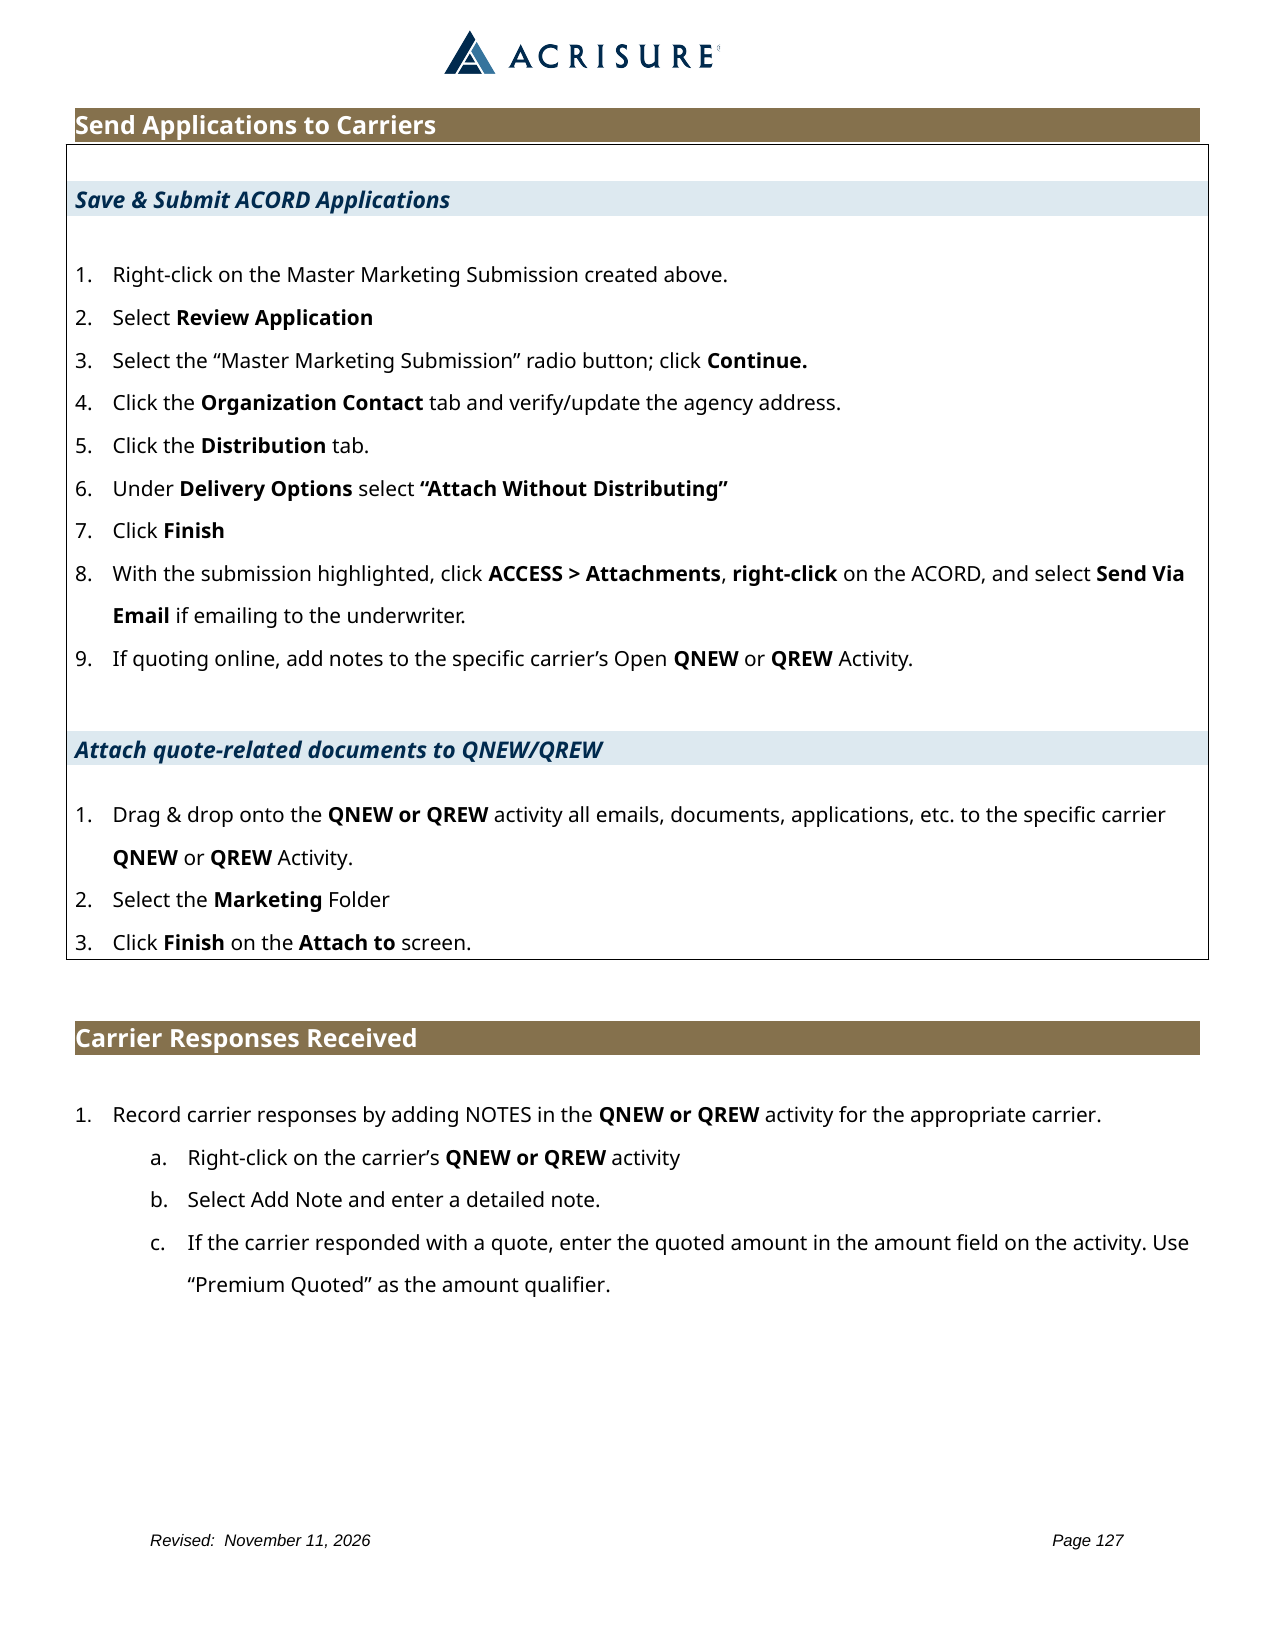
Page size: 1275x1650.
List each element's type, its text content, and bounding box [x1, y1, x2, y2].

list If the carrier responded with a quote, enter the quoted amount in the amount field on the activity. Use “Premium Quoted” as the amount qualifier. [150, 1228, 1200, 1299]
subtitle Carrier Responses Received [75, 1021, 1200, 1055]
picture [442, 23, 721, 80]
subtitle Save & Submit ACORD Applications [67, 181, 1208, 216]
list Select Add Note and enter a detailed note. [150, 1185, 1200, 1214]
list Click Finish on the Attach to screen. [67, 925, 1208, 959]
list Right-click on the Master Marketing Submission created above. [67, 257, 1208, 289]
subtitle Send Applications to Carriers [75, 108, 1200, 142]
subtitle Attach quote-related documents to QNEW/QREW [67, 731, 1208, 765]
list Click the Organization Contact tab and verify/update the agency address. [67, 385, 1208, 417]
list Under Delivery Options select “Attach Without Distributing” [67, 471, 1208, 502]
list Drag & drop onto the QNEW or QREW activity all emails, documents, applications, etc. to the specific carrier QNEW or QREW Activity. [67, 797, 1208, 871]
list If quoting online, add notes to the specific carrier’s Open QNEW or QREW Activity. [67, 641, 1208, 672]
list With the submission highlighted, click ACCESS > Attachments, right-click on the ACORD, and select Send Via Email if emailing to the underwriter. [67, 556, 1208, 630]
list Select the “Master Marketing Submission” radio button; click Continue. [67, 343, 1208, 374]
list Click Finish [67, 513, 1208, 545]
list Select the Marketing Folder [67, 882, 1208, 914]
list Record carrier responses by adding NOTES in the QNEW or QREW activity for the appropriate carrier. [75, 1100, 1200, 1128]
list Right-click on the carrier’s QNEW or QREW activity [150, 1143, 1200, 1171]
list Click the Distribution tab. [67, 428, 1208, 459]
list Select Review Application [67, 300, 1208, 332]
